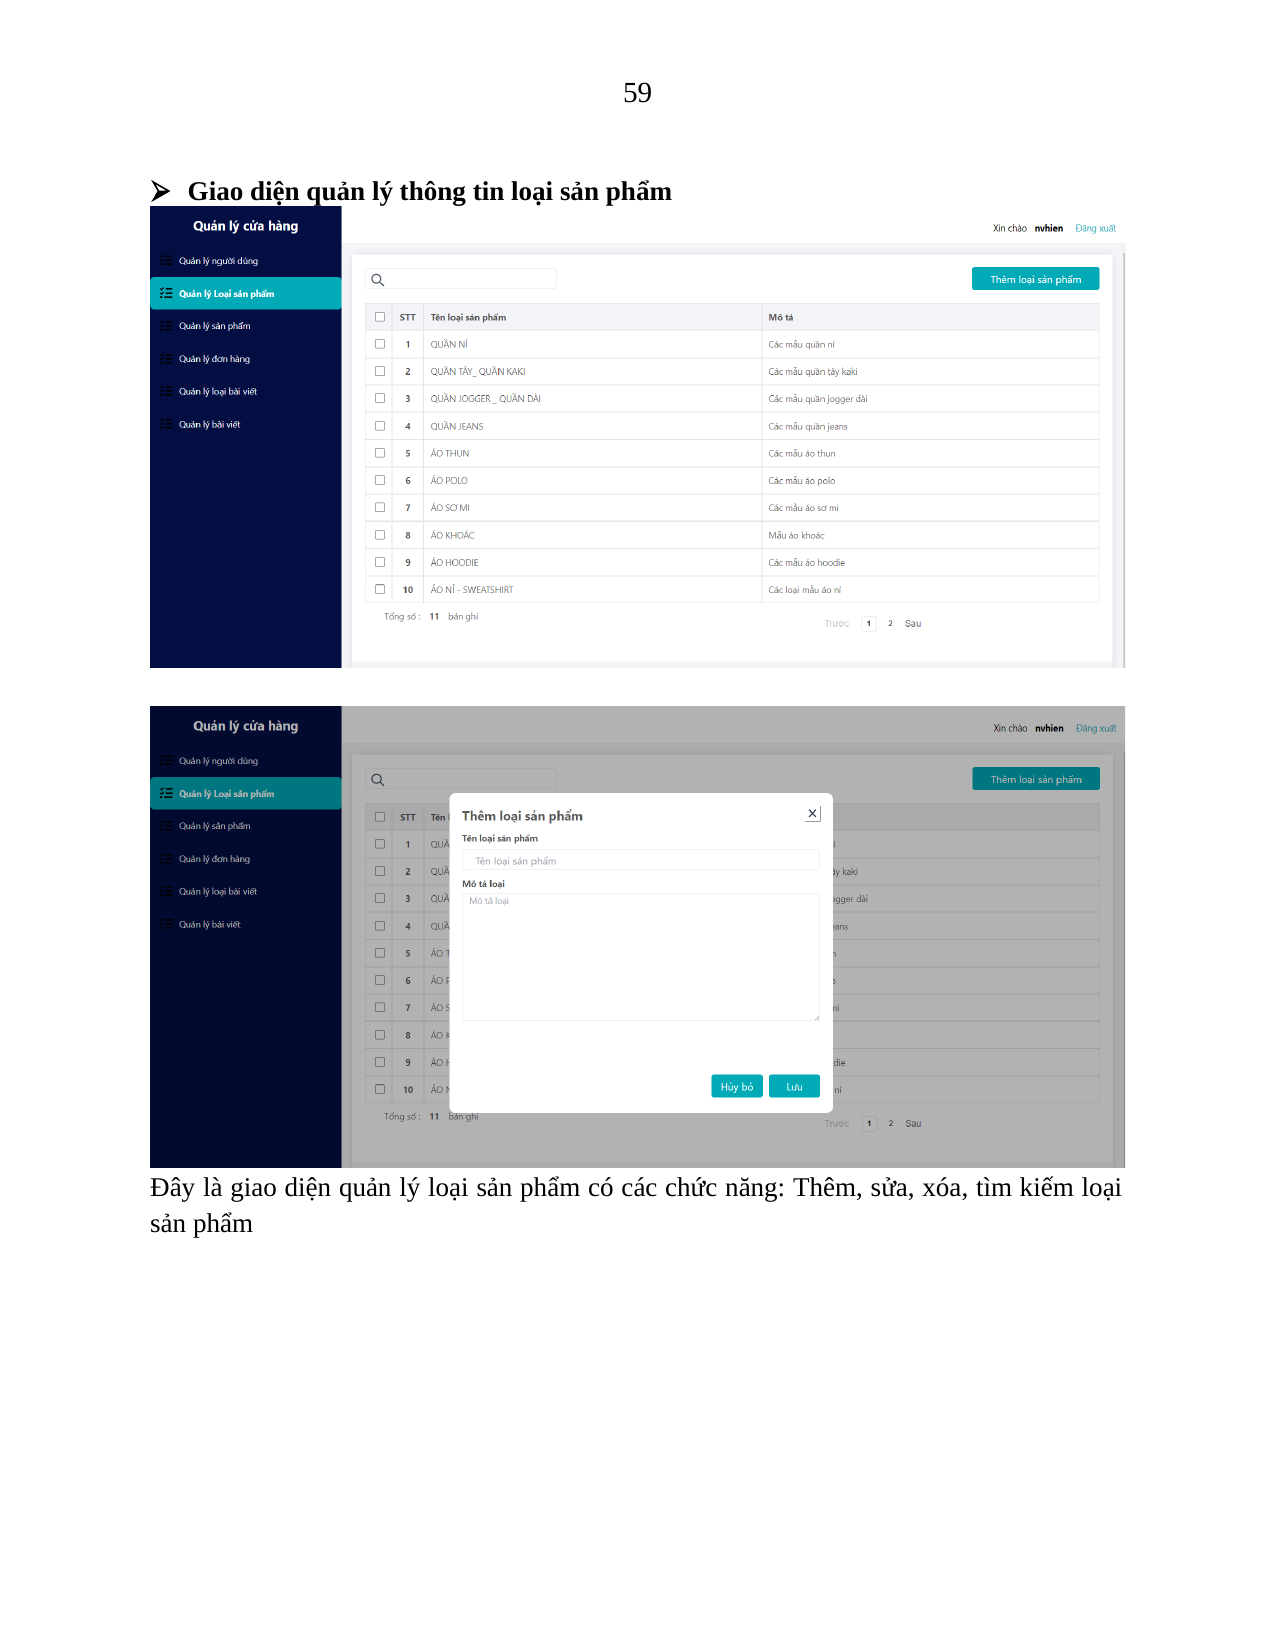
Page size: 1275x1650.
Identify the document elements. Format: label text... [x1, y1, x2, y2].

picture [150, 706, 1125, 1168]
picture [150, 206, 1125, 668]
text Đây là giao diện quản lý loại sản phẩm có các chức năng: Thêm, sửa, xóa, tìm kiếm loại sản phẩm [150, 1171, 1125, 1238]
list Giao diện quản lý thông tin loại sản phẩm [150, 176, 1125, 206]
